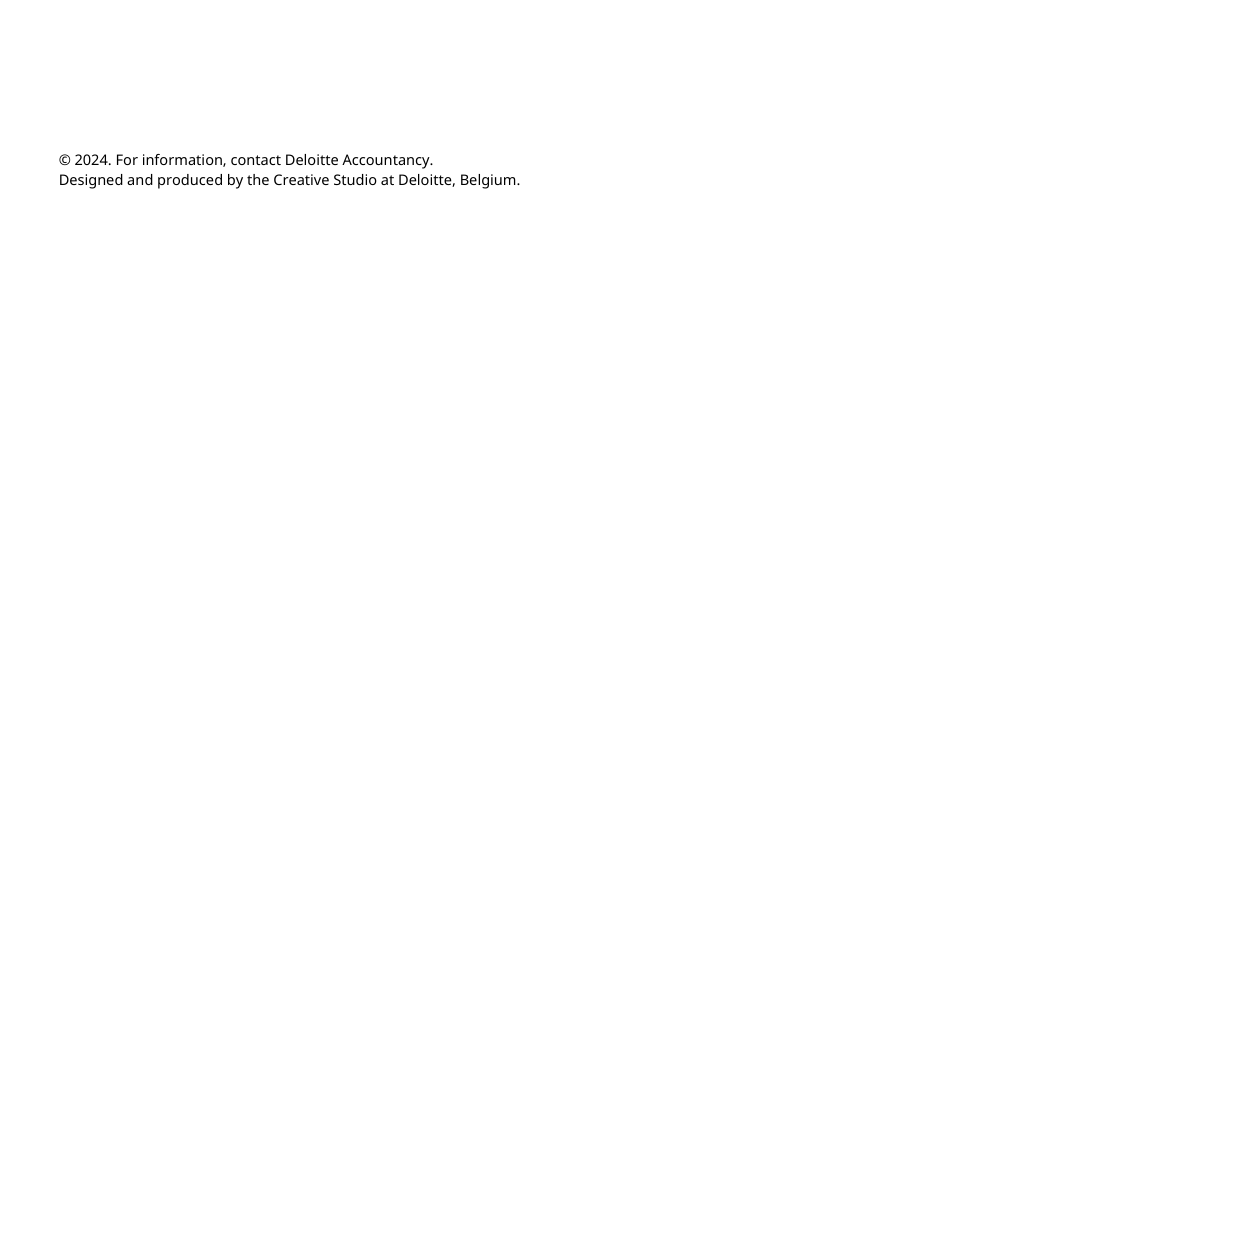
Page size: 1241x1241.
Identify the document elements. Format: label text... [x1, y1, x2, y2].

text © 2024. For information, contact Deloitte Accountancy. [58, 150, 1090, 170]
text Designed and produced by the Creative Studio at Deloitte, Belgium. [58, 170, 1090, 190]
